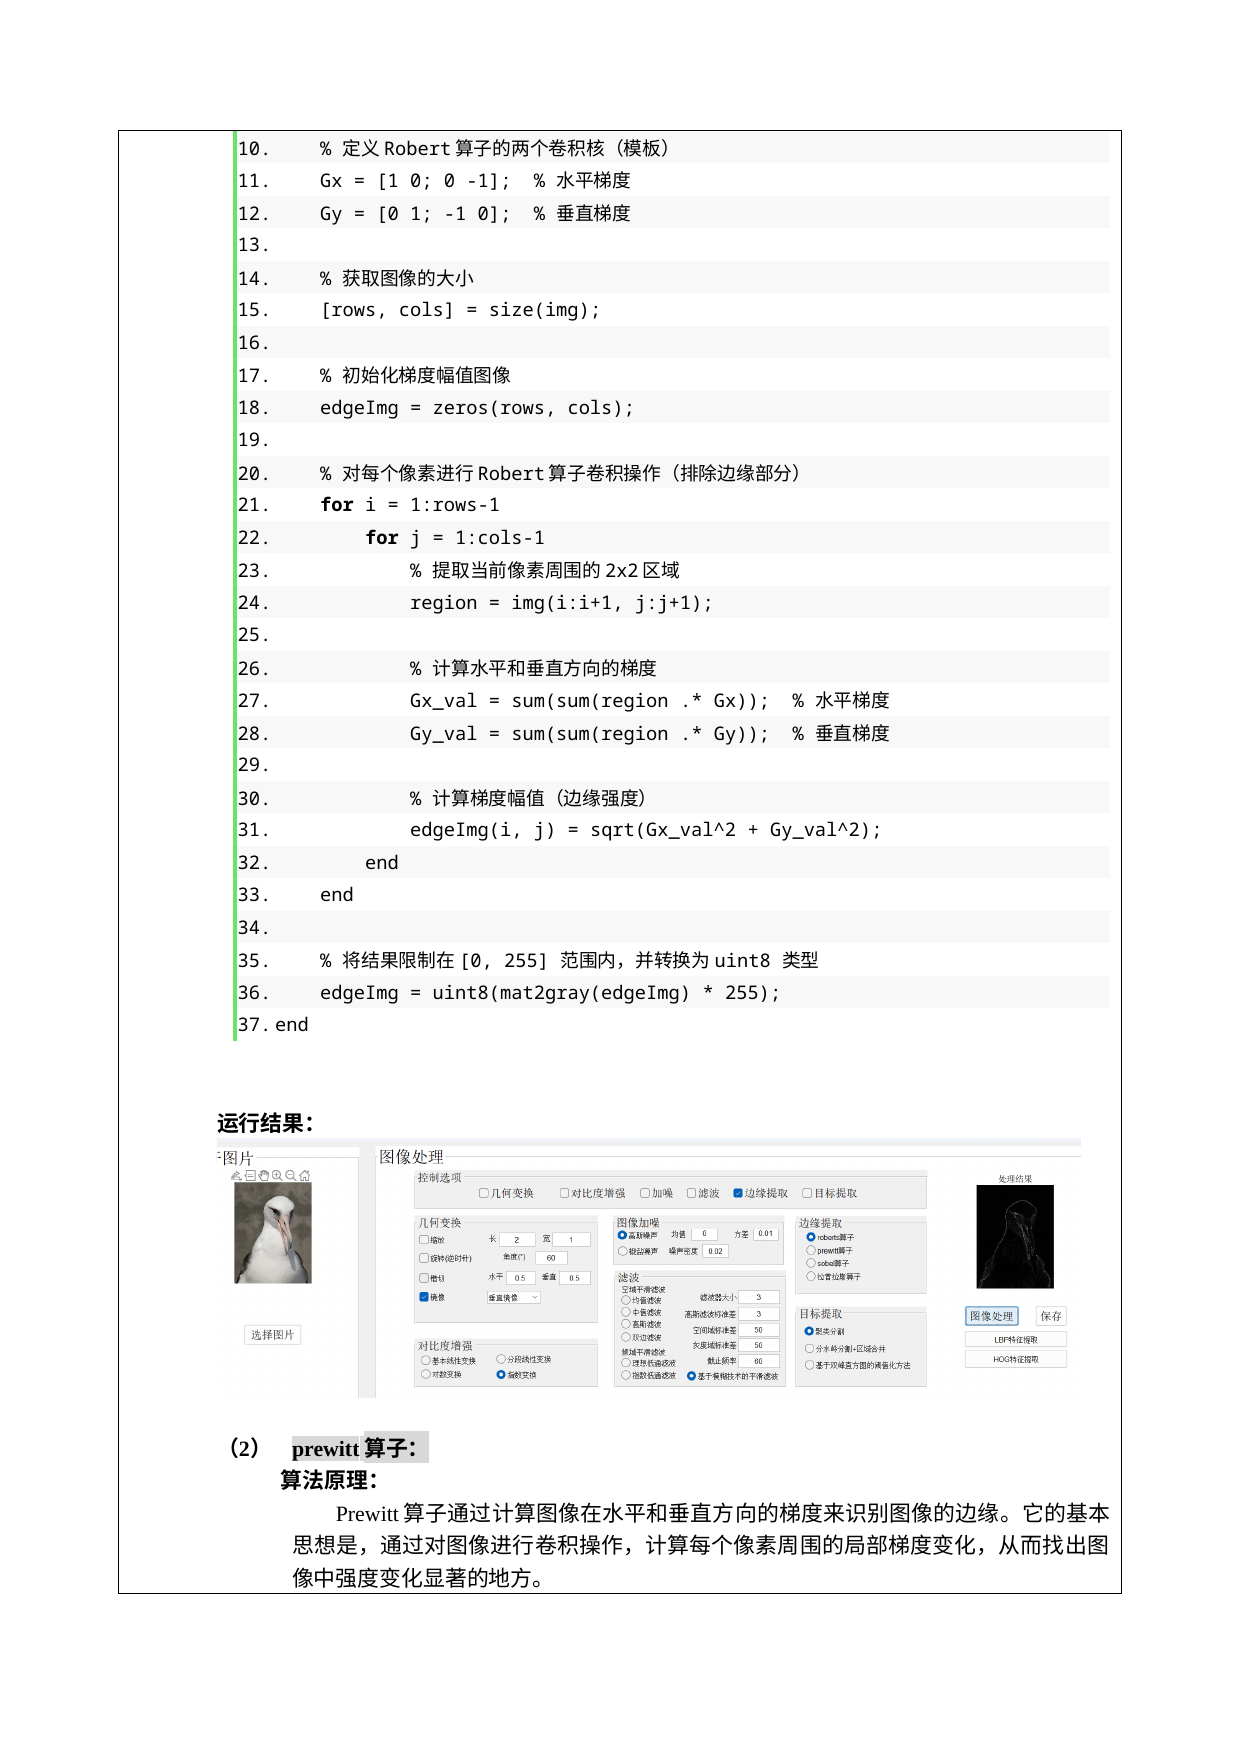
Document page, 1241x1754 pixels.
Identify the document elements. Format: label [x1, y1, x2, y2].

table_header [119, 131, 1121, 1593]
picture [216, 1138, 1081, 1398]
